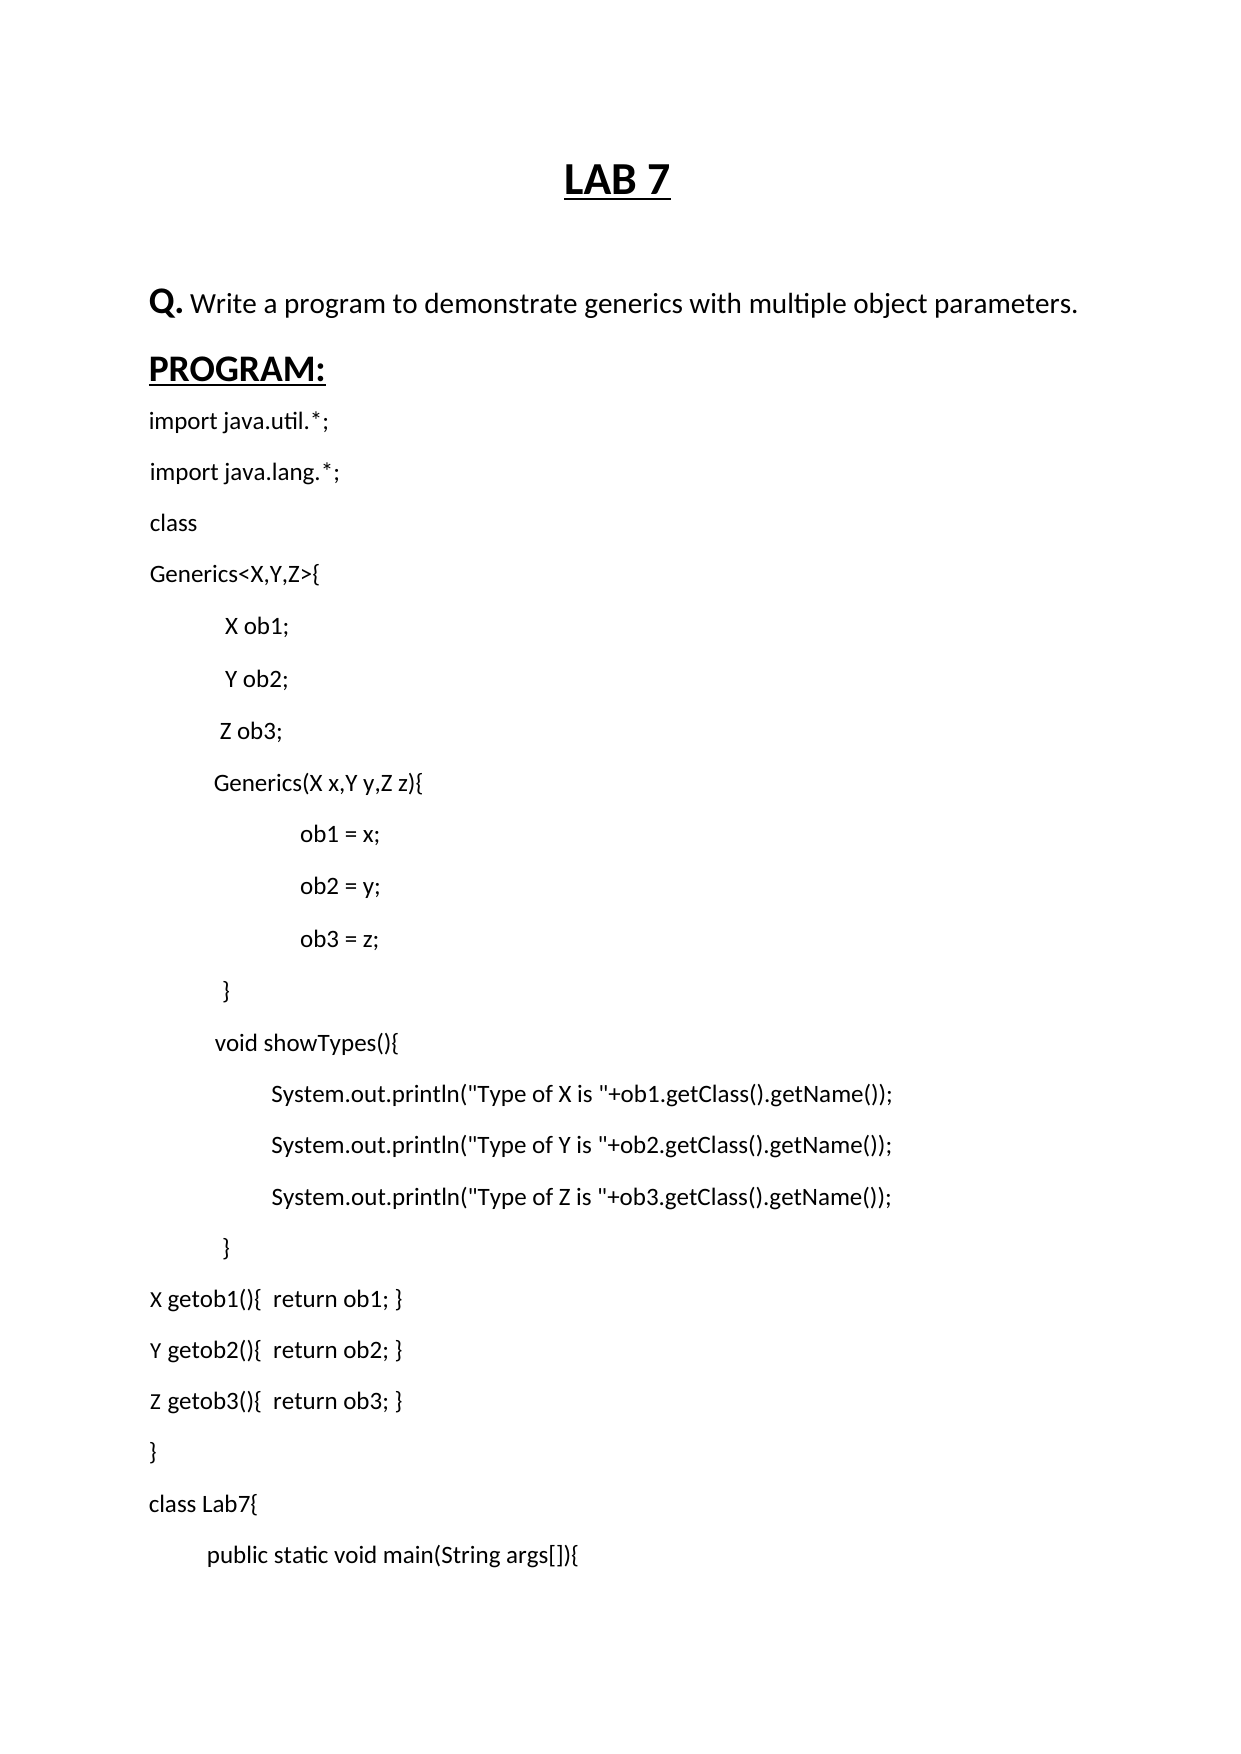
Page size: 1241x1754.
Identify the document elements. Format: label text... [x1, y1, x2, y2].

text Generics(X x,Y y,Z z){ [148, 767, 1090, 797]
list getob1(){ return ob1; } [150, 1283, 1090, 1314]
text System.out.println("Type of X is "+ob1.getClass().getName()); [148, 1078, 1090, 1109]
text LAB 7 [150, 150, 1084, 206]
list getob2(){ return ob2; } [150, 1334, 1090, 1365]
text } [148, 1436, 1090, 1467]
text Q. Write a program to demonstrate generics with multiple object parameters. [148, 277, 1090, 323]
text X ob1; Y ob2; [148, 610, 295, 693]
text System.out.println("Type of Y is "+ob2.getClass().getName()); [148, 1129, 1090, 1160]
text System.out.println("Type of Z is "+ob3.getClass().getName()); [148, 1181, 1090, 1211]
text class Lab7{ [148, 1488, 1090, 1518]
text Z ob3; [148, 715, 1090, 746]
text } [148, 1232, 1090, 1263]
list getob3(){ return ob3; } [150, 1385, 1090, 1416]
text void showTypes(){ [148, 1027, 1090, 1057]
text PROGRAM: [148, 345, 1090, 391]
text public static void main(String args[]){ [148, 1539, 1090, 1569]
text ob1 = x; ob2 = y; ob3 = z; [148, 818, 409, 953]
text import java.util.*; import java.lang.*; class Generics<X,Y,Z>{ [148, 405, 368, 588]
text } [148, 975, 1090, 1006]
